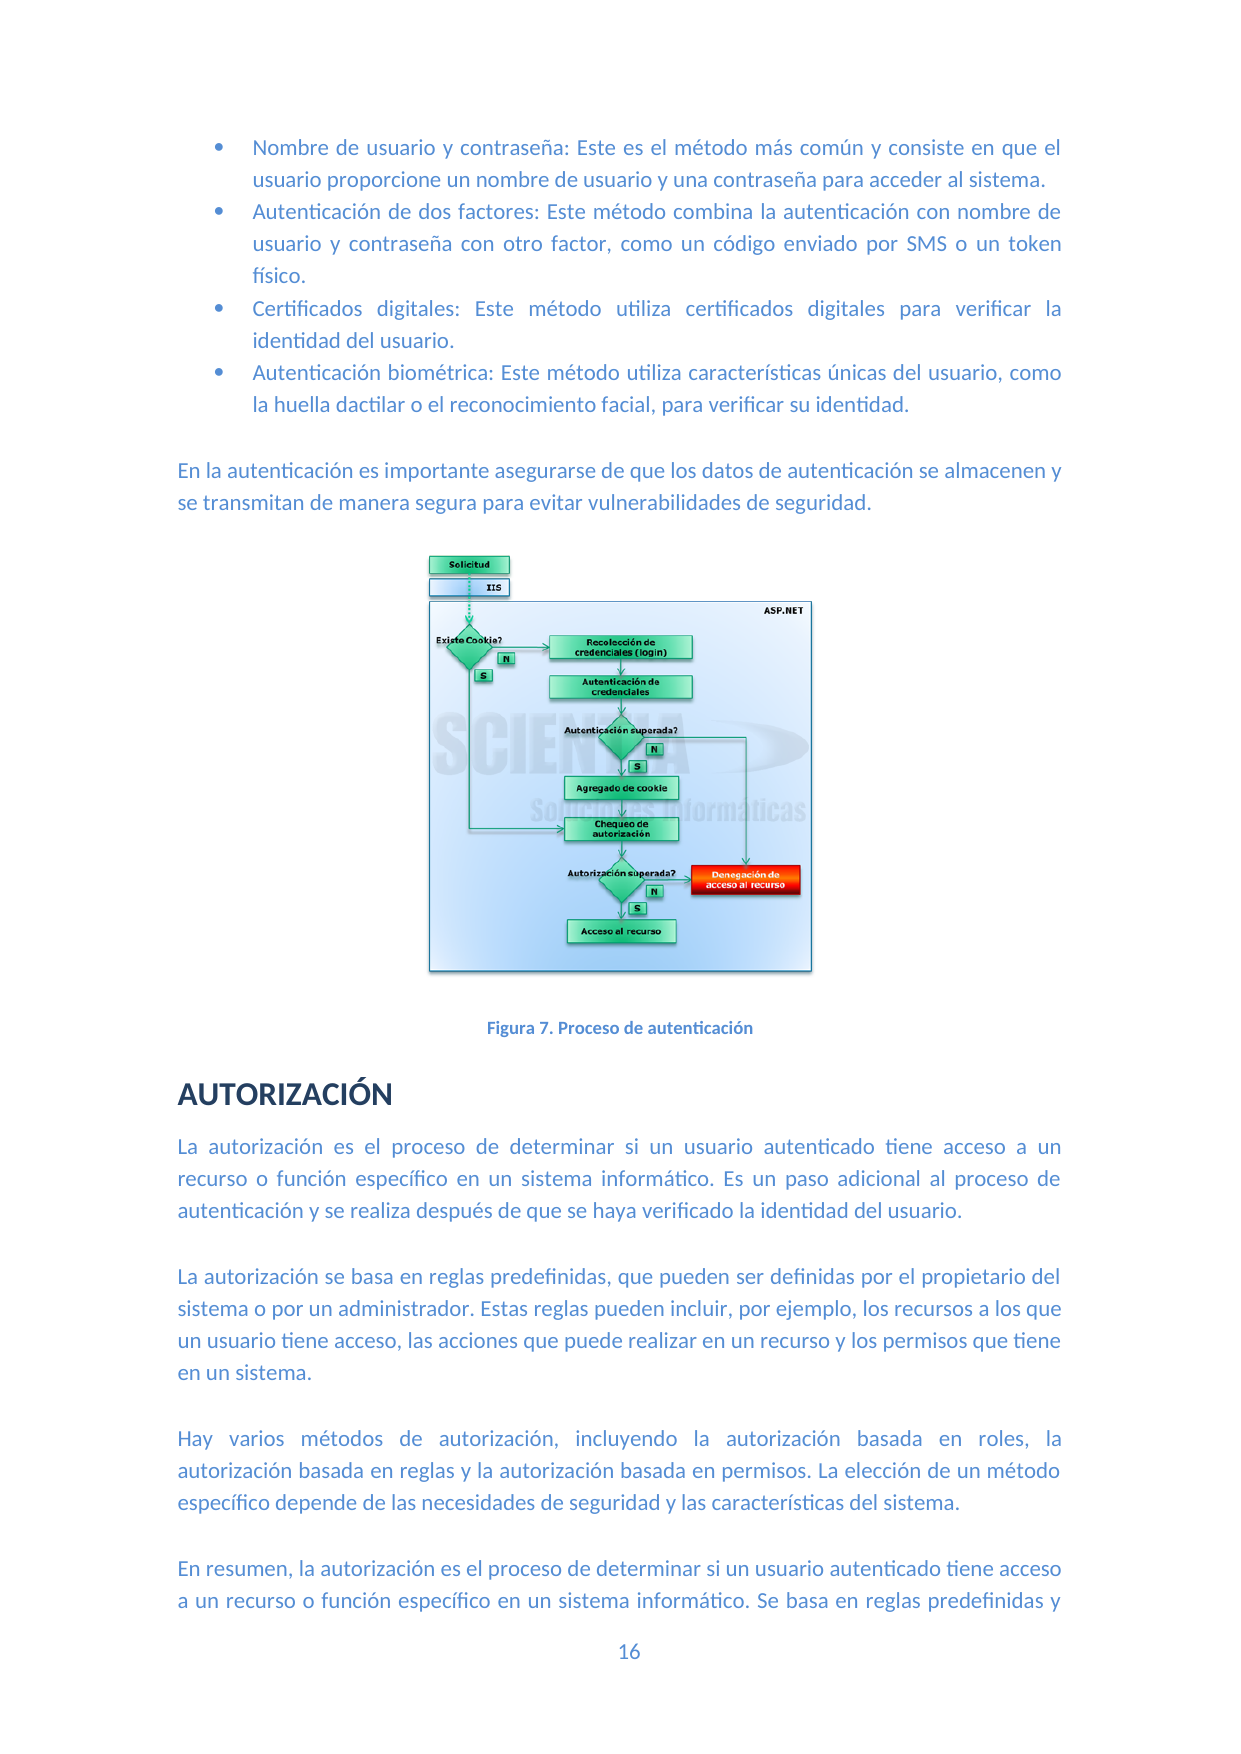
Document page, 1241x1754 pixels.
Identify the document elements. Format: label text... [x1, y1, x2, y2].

list Autenticación biométrica: Este método utiliza características únicas del usuario, como la huella dactilar o el reconocimiento facial, para verificar su identidad. [215, 358, 1063, 418]
subtitle AUTORIZACIÓN [177, 1073, 1063, 1113]
text La autorización se basa en reglas predefinidas, que pueden ser definidas por el propietario del sistema o por un administrador. Estas reglas pueden incluir, por ejemplo, los recursos a los que un usuario tiene acceso, las acciones que puede realizar en un recurso y los permisos que tiene en un sistema. [177, 1262, 1063, 1386]
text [177, 1554, 1063, 1614]
list Nombre de usuario y contraseña: Este es el método más común y consiste en que el usuario proporcione un nombre de usuario y una contraseña para acceder al sistema. [215, 133, 1063, 193]
text En la autenticación es importante asegurarse de que los datos de autenticación se almacenen y se transmitan de manera segura para evitar vulnerabilidades de seguridad. [177, 456, 1063, 516]
text La autorización es el proceso de determinar si un usuario autenticado tiene acceso a un recurso o función específico en un sistema informático. Es un paso adicional al proceso de autenticación y se realiza después de que se haya verificado la identidad del usuario. [177, 1132, 1063, 1224]
text Figura 7. Proceso de autenticación [177, 1016, 1063, 1039]
text Hay varios métodos de autorización, incluyendo la autorización basada en roles, la autorización basada en reglas y la autorización basada en permisos. La elección de un método específico depende de las necesidades de seguridad y las características del sistema. [177, 1424, 1063, 1516]
list Autenticación de dos factores: Este método combina la autenticación con nombre de usuario y contraseña con otro factor, como un código enviado por SMS o un token físico. [215, 197, 1063, 290]
picture [423, 553, 817, 979]
list Certificados digitales: Este método utiliza certificados digitales para verificar la identidad del usuario. [215, 294, 1063, 354]
